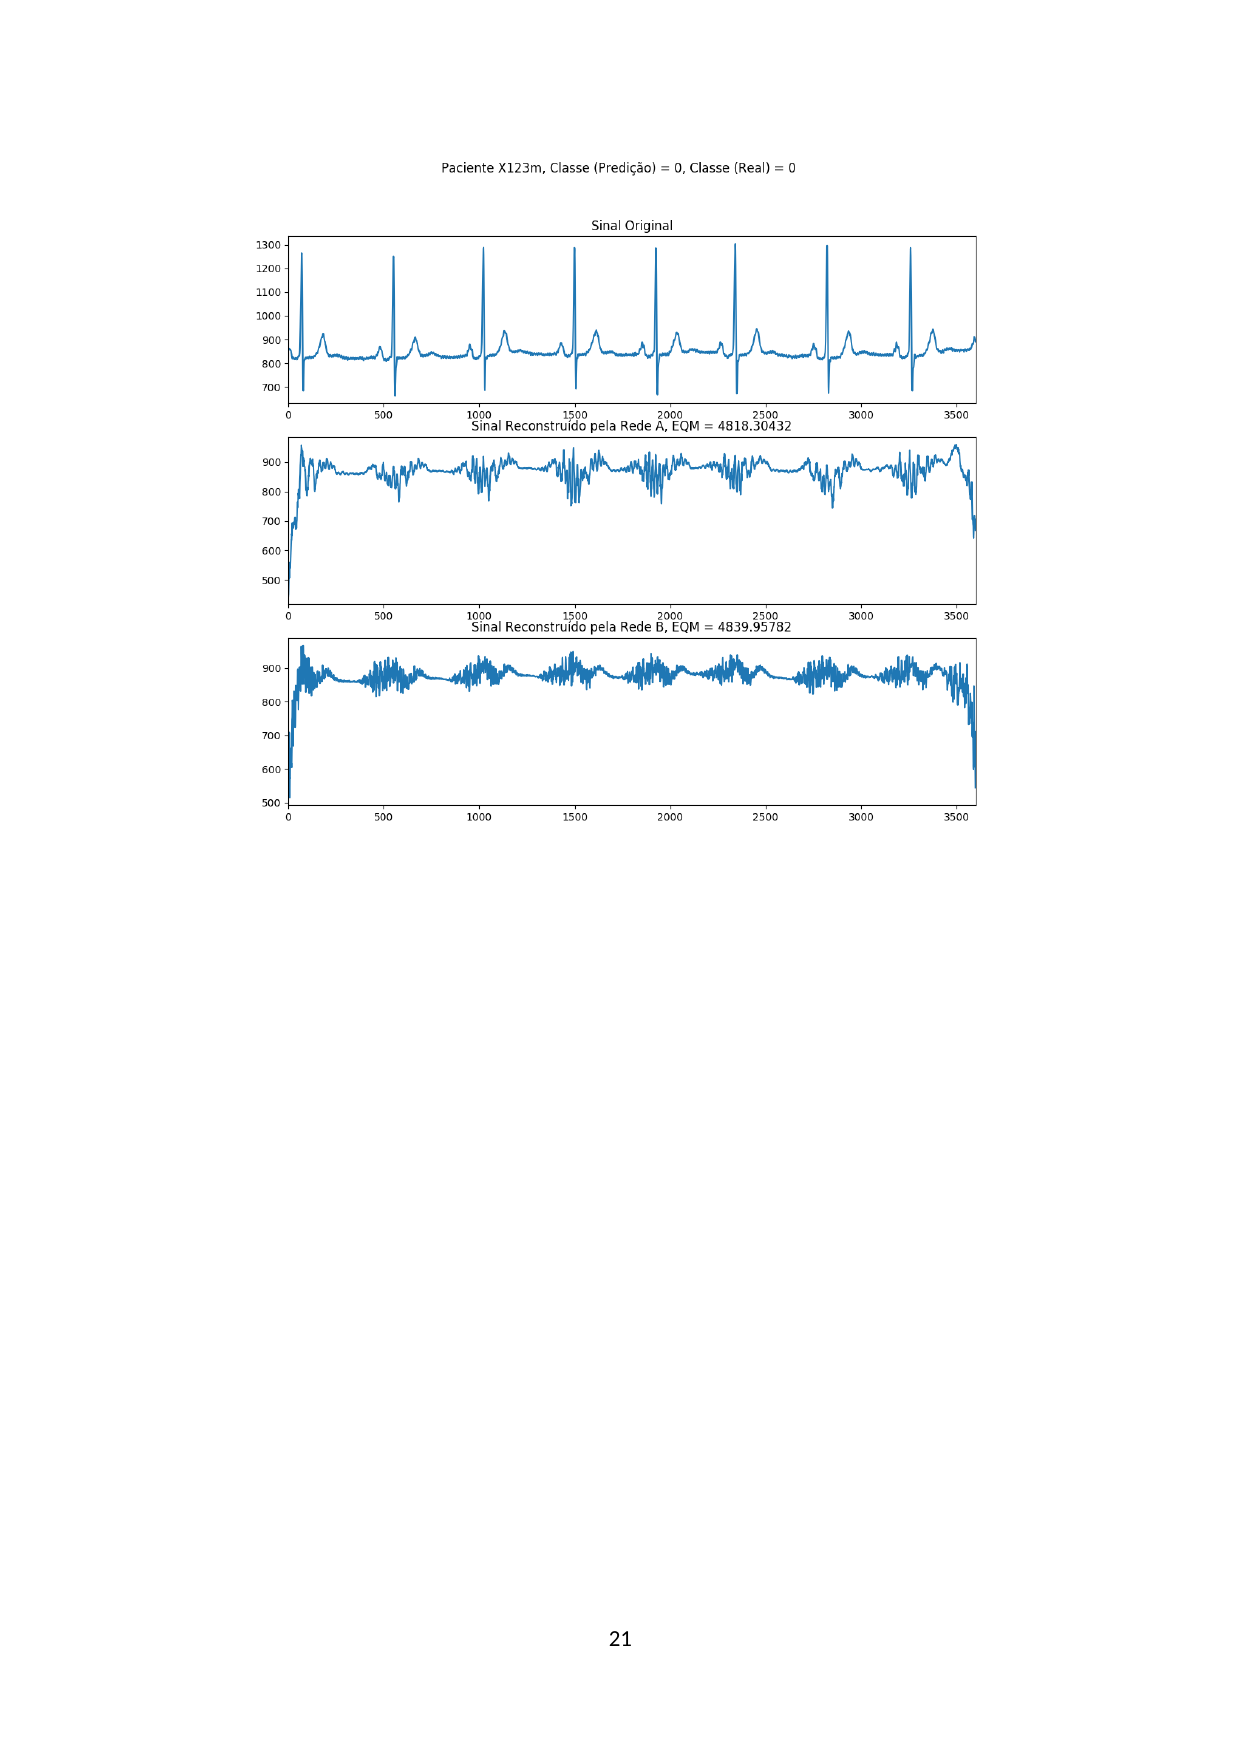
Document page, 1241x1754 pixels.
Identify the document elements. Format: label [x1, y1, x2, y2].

picture [177, 147, 1063, 886]
